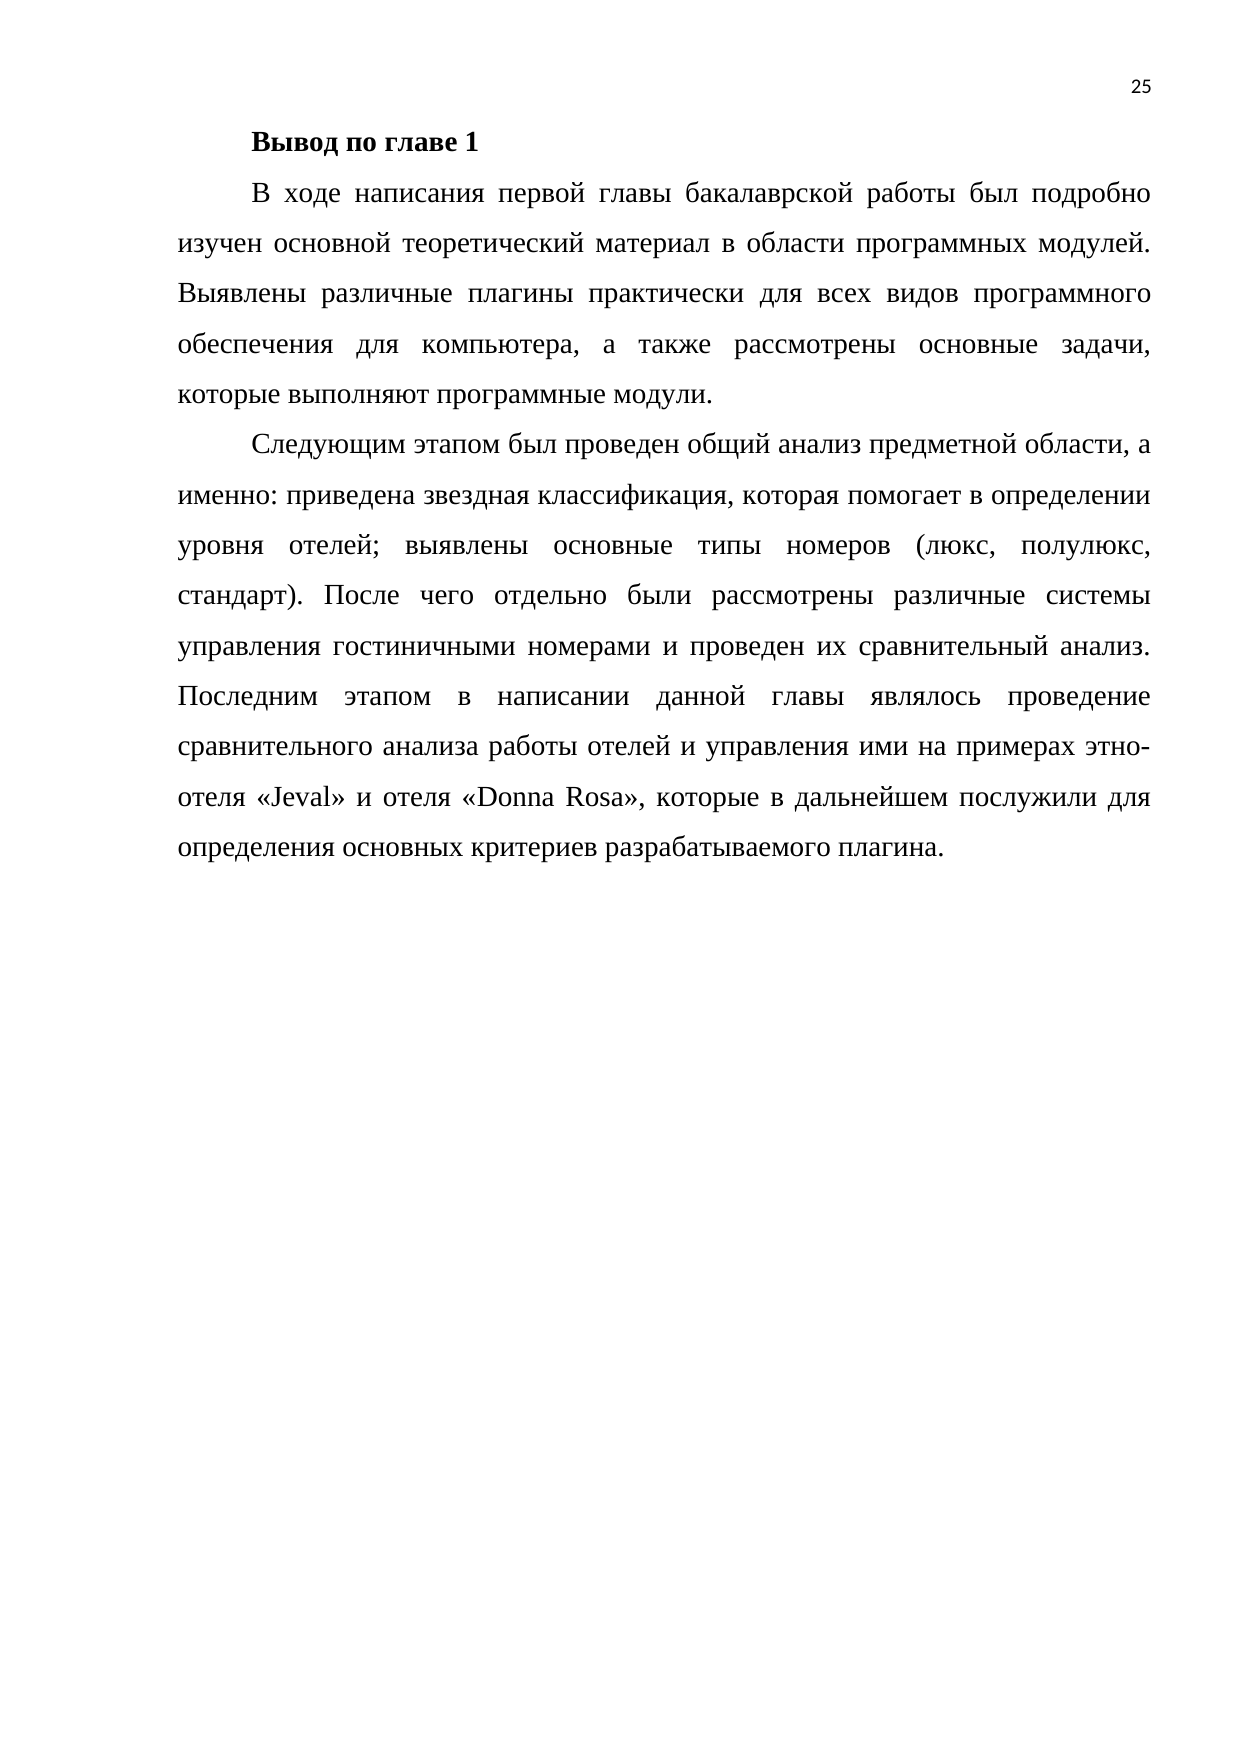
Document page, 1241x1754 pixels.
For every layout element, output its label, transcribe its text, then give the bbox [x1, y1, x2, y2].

text В ходе написания первой главы бакалаврской работы был подробно изучен основной теоретический материал в области программных модулей. Выявлены различные плагины практически для всех видов программного обеспечения для компьютера, а также рассмотрены основные задачи, которые выполняют программные модули. [177, 175, 1152, 410]
text Следующим этапом был проведен общий анализ предметной области, а именно: приведена звездная классификация, которая помогает в определении уровня отелей; выявлены основные типы номеров (люкс, полулюкс, стандарт). После чего отдельно были рассмотрены различные системы управления гостиничными номерами и проведен их сравнительный анализ. Последним этапом в написании данной главы являлось проведение сравнительного анализа работы отелей и управления ими на примерах этно-отеля «Jeval» и отеля «Donna Rosa», которые в дальнейшем послужили для определения основных критериев разрабатываемого плагина. [177, 426, 1152, 862]
subtitle Вывод по главе 1 [177, 124, 1152, 158]
